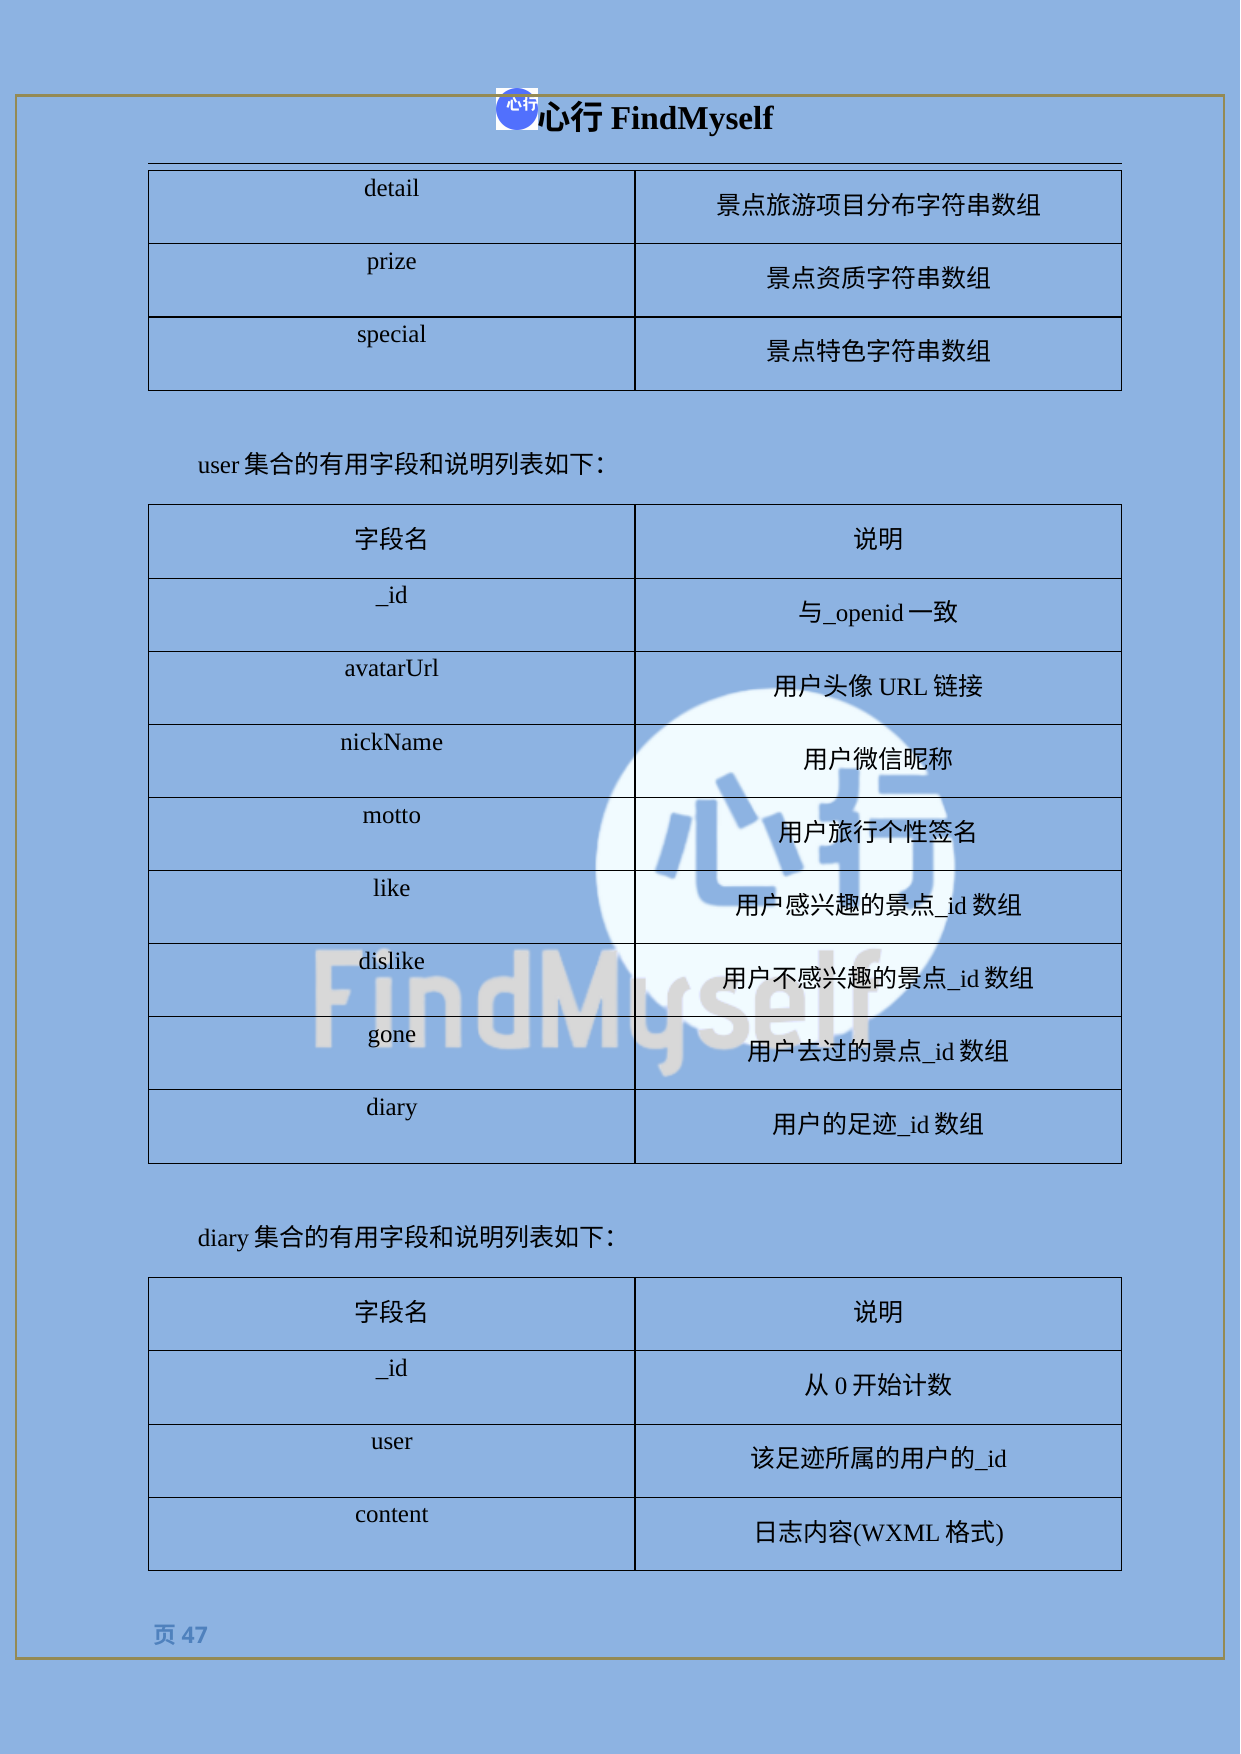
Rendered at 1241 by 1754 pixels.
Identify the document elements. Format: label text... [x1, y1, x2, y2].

table_cell 景点特色字符串数组 [636, 318, 1121, 389]
table_cell 用户不感兴趣的景点_id数组 [636, 944, 1121, 1016]
table_cell diary [149, 1090, 634, 1162]
table_cell nickName [149, 725, 634, 797]
table_header 说明 [636, 505, 1121, 577]
picture [496, 97, 538, 130]
table_cell 用户旅行个性签名 [636, 798, 1121, 870]
table_cell 从0开始计数 [636, 1351, 1121, 1423]
picture [496, 88, 538, 94]
table_cell prize [149, 244, 634, 316]
table_cell like [149, 871, 634, 943]
text diary集合的有用字段和说明列表如下： [148, 1203, 1122, 1268]
table_header 说明 [636, 1278, 1121, 1350]
table_cell 日志内容(WXML格式) [636, 1498, 1121, 1570]
table_cell 与_openid一致 [636, 579, 1121, 651]
table_cell _id [149, 579, 634, 651]
table_cell content [149, 1498, 634, 1570]
table_cell gone [149, 1017, 634, 1089]
table_cell _id [149, 1351, 634, 1423]
table_cell 用户的足迹_id数组 [636, 1090, 1121, 1162]
table_cell motto [149, 798, 634, 870]
table_cell dislike [149, 944, 634, 1016]
table_cell 用户去过的景点_id数组 [636, 1017, 1121, 1089]
table_header 字段名 [149, 505, 634, 577]
table_cell 用户头像URL链接 [636, 652, 1121, 724]
table_cell special [149, 318, 634, 389]
table_cell user [149, 1425, 634, 1497]
table_cell detail [149, 171, 634, 243]
text user集合的有用字段和说明列表如下： [148, 430, 1122, 495]
table_header 字段名 [149, 1278, 634, 1350]
table_cell 景点资质字符串数组 [636, 244, 1121, 316]
table_cell 用户微信昵称 [636, 725, 1121, 797]
table_cell avatarUrl [149, 652, 634, 724]
table_cell 用户感兴趣的景点_id数组 [636, 871, 1121, 943]
table_cell 该足迹所属的用户的_id [636, 1425, 1121, 1497]
table_cell 景点旅游项目分布字符串数组 [636, 171, 1121, 243]
